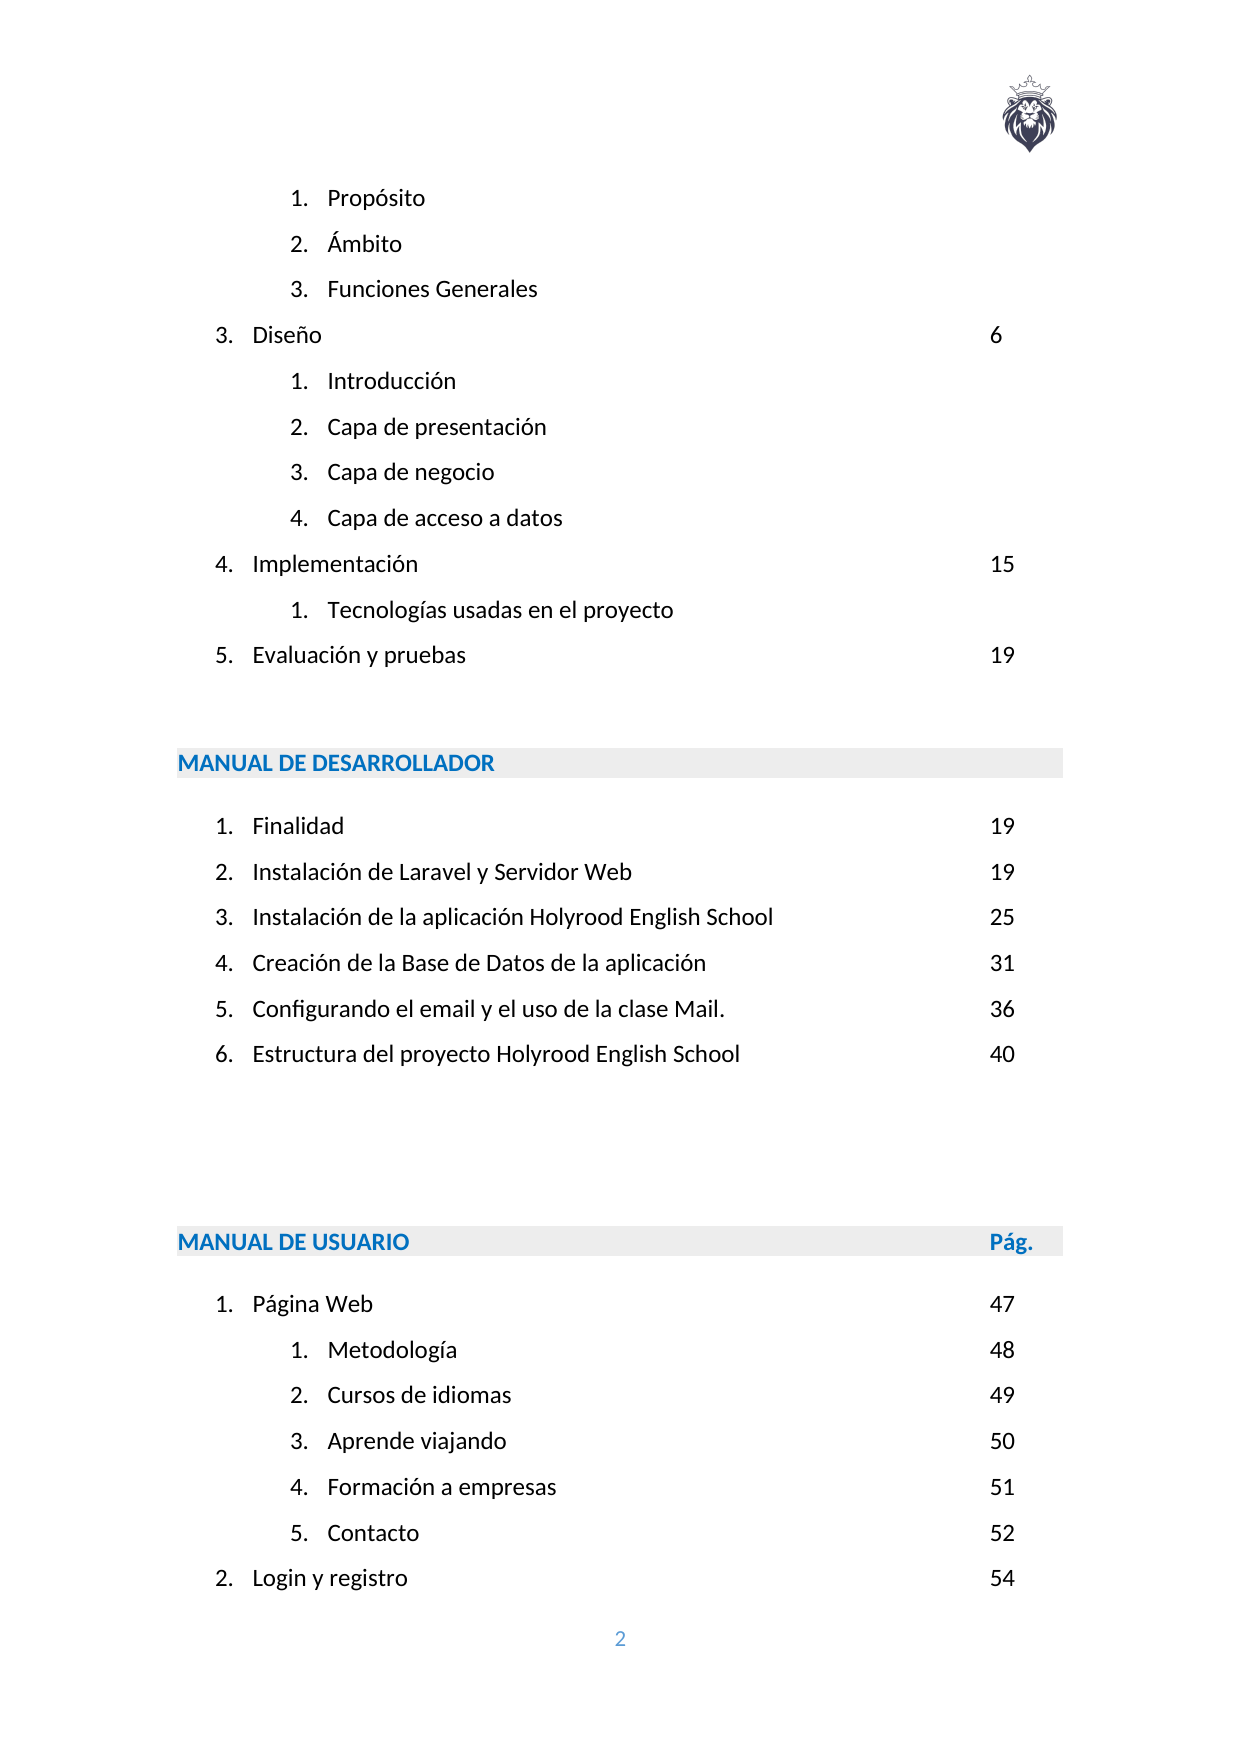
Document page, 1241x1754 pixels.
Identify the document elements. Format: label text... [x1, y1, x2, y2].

list Cursos de idiomas 49 [290, 1380, 1063, 1410]
list Capa de acceso a datos [290, 502, 1063, 533]
list Estructura del proyecto Holyrood English School 40 [215, 1039, 1063, 1069]
list Instalación de la aplicación Holyrood English School 25 [215, 901, 1063, 932]
list Aprende viajando 50 [290, 1425, 1063, 1456]
list Creación de la Base de Datos de la aplicación 31 [215, 947, 1063, 978]
list Capa de presentación [290, 411, 1063, 441]
list Funciones Generales [290, 274, 1063, 304]
list Capa de negocio [290, 457, 1063, 487]
list Contacto 52 [290, 1517, 1063, 1547]
list Propósito [290, 182, 1063, 213]
list Ámbito [290, 228, 1063, 258]
list Login y registro 54 [215, 1563, 1063, 1593]
list Introducción [290, 365, 1063, 396]
list Diseño 6 [215, 319, 1063, 350]
list Evaluación y pruebas 19 [215, 639, 1063, 670]
list Instalación de Laravel y Servidor Web 19 [215, 856, 1063, 886]
list Implementación 15 [215, 548, 1063, 578]
list Tecnologías usadas en el proyecto [290, 594, 1063, 624]
list Página Web 47 [215, 1288, 1063, 1319]
text MANUAL DE USUARIO Pág. [177, 1226, 1063, 1256]
picture [994, 73, 1064, 155]
list Formación a empresas 51 [290, 1471, 1063, 1502]
list Configurando el email y el uso de la clase Mail. 36 [215, 993, 1063, 1023]
text MANUAL DE DESARROLLADOR [177, 748, 1063, 778]
list Finalidad 19 [215, 810, 1063, 841]
list Metodología 48 [290, 1334, 1063, 1364]
